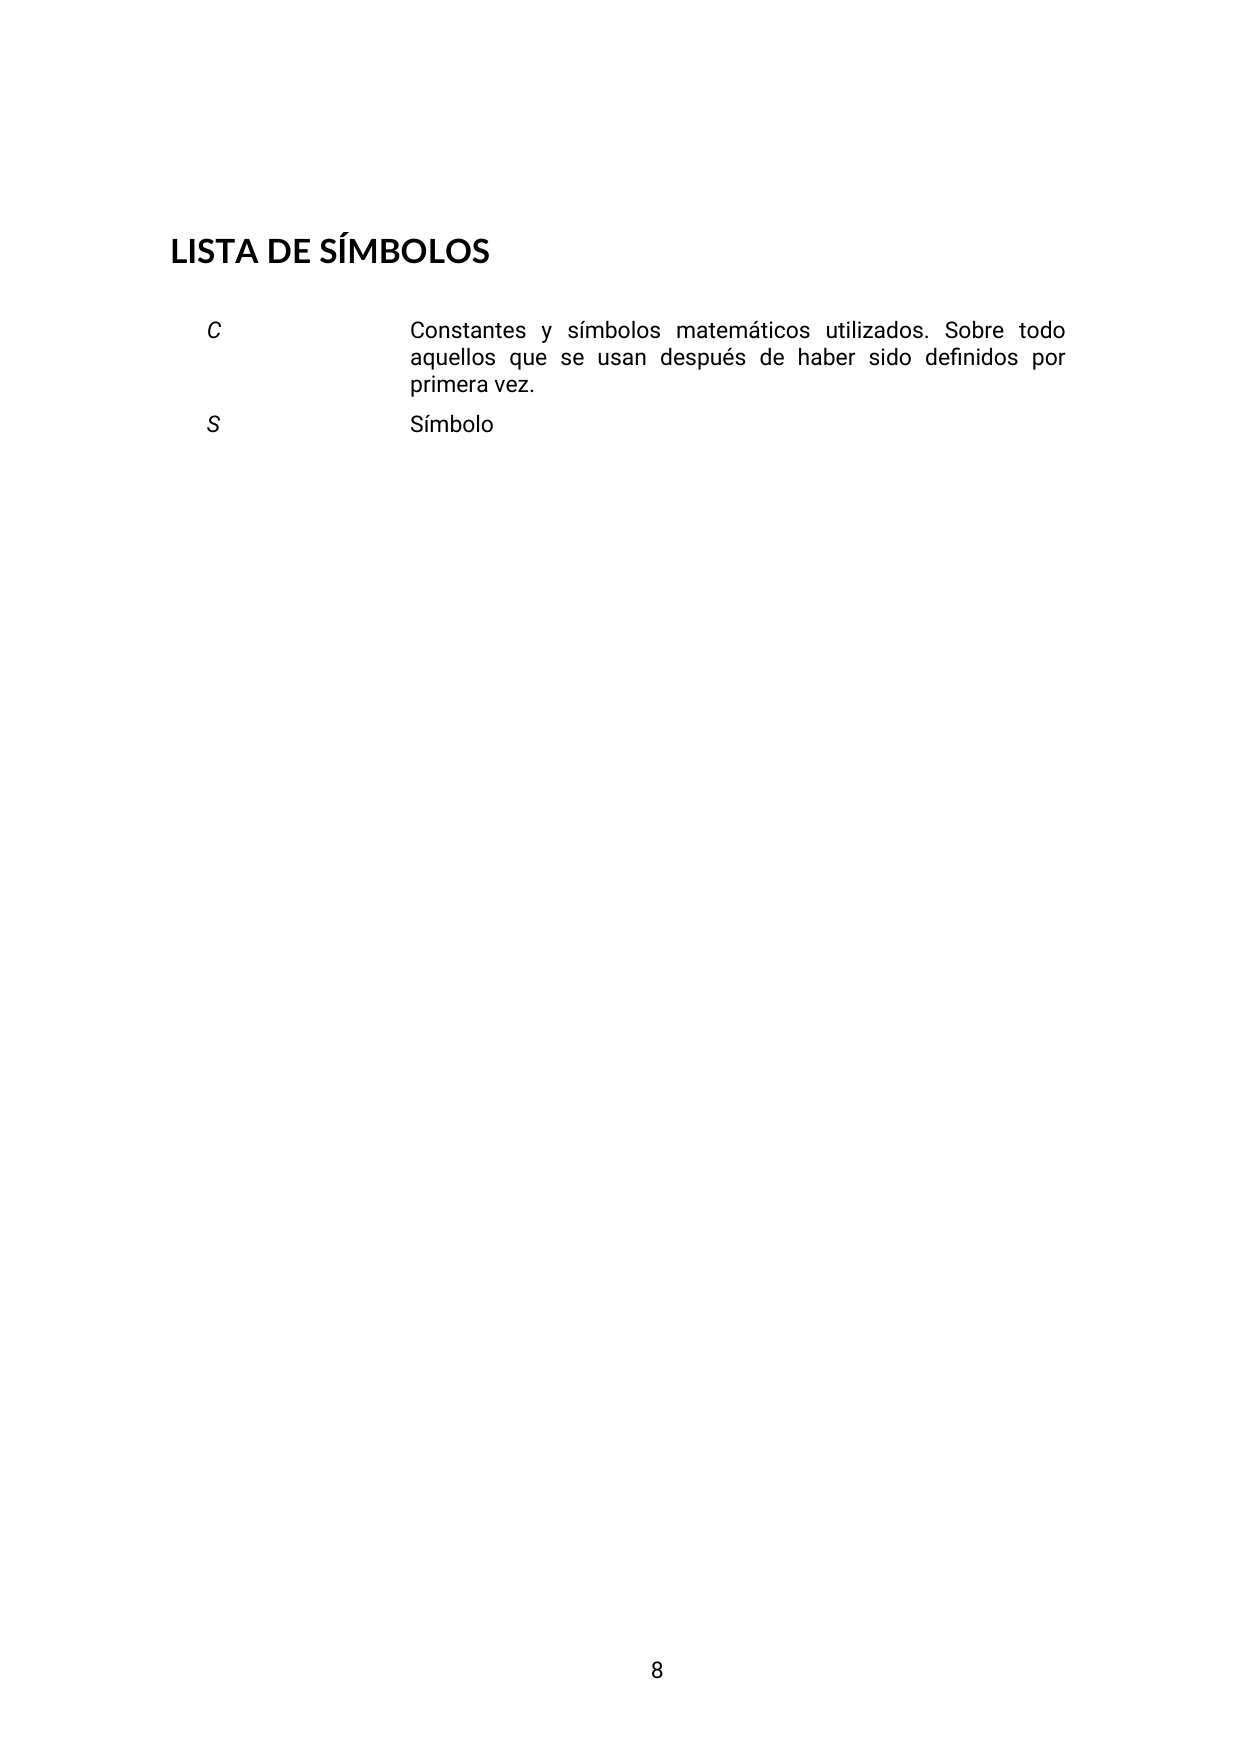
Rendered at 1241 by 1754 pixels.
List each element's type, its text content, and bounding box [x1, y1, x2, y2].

table_cell Símbolo [399, 411, 1078, 450]
table_header Constantes y símbolos matemáticos utilizados. Sobre todo aquellos que se usan después de haber sido definidos por primera vez. [399, 318, 1078, 411]
table_header C [195, 318, 399, 411]
subtitle LISTA DE SÍMBOLOS [170, 231, 1063, 271]
table_cell S [195, 411, 399, 450]
